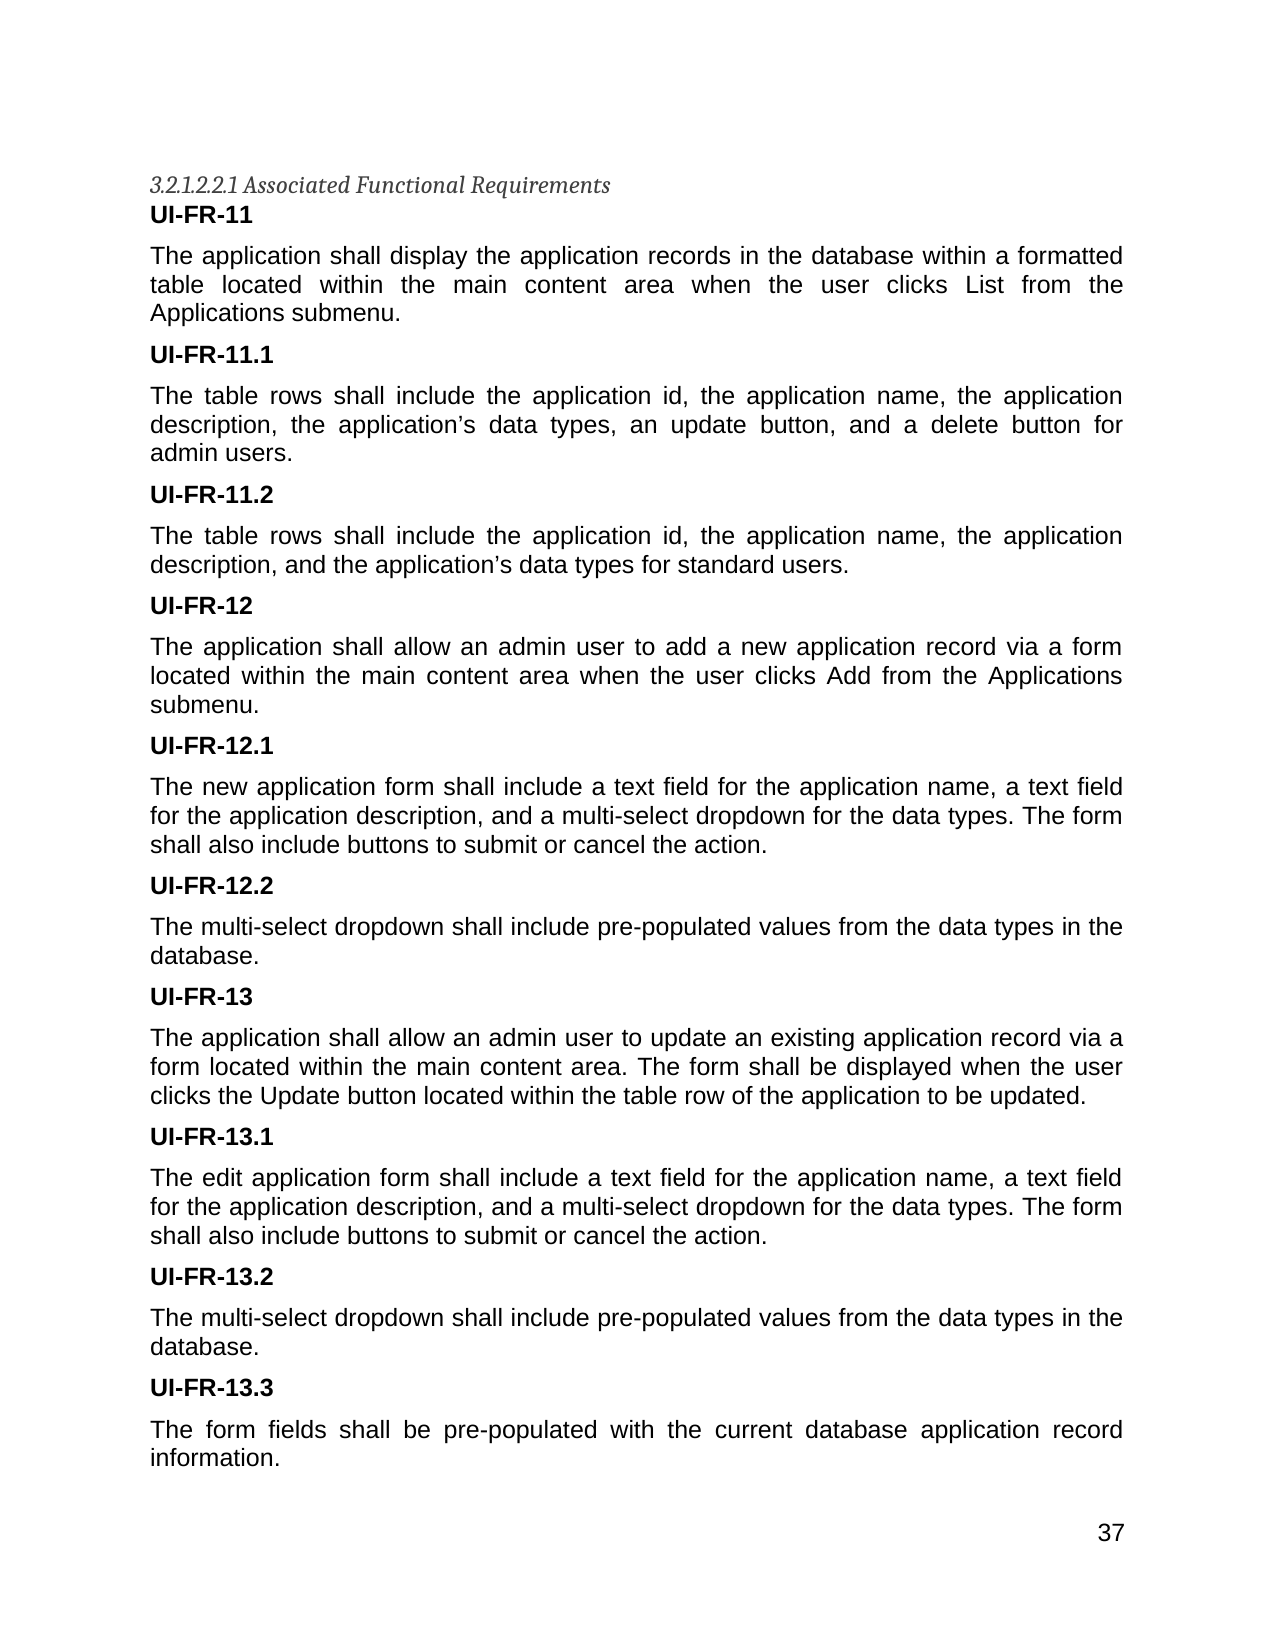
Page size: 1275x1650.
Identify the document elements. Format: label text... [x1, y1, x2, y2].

text UI-FR-12 [150, 591, 1125, 619]
text The multi-select dropdown shall include pre-populated values from the data types in the database. [150, 1303, 1125, 1361]
text UI-FR-12.1 [150, 731, 1125, 759]
text The form fields shall be pre-populated with the current database application record information. [150, 1414, 1125, 1472]
text The application shall allow an admin user to update an existing application record via a form located within the main content area. The form shall be displayed when the user clicks the Update button located within the table row of the application to be updated. [150, 1023, 1125, 1109]
text UI-FR-13.3 [150, 1373, 1125, 1402]
text The application shall allow an admin user to add a new application record via a form located within the main content area when the user clicks Add from the Applications submenu. [150, 632, 1125, 718]
text UI-FR-11.2 [150, 479, 1125, 508]
text The edit application form shall include a text field for the application name, a text field for the application description, and a multi-select dropdown for the data types. The form shall also include buttons to submit or cancel the action. [150, 1163, 1125, 1249]
text The multi-select dropdown shall include pre-populated values from the data types in the database. [150, 912, 1125, 969]
text UI-FR-13.2 [150, 1262, 1125, 1291]
text UI-FR-12.2 [150, 871, 1125, 899]
text The table rows shall include the application id, the application name, the application description, and the application’s data types for standard users. [150, 521, 1125, 578]
subtitle 3.2.1.2.2.1 Associated Functional Requirements [150, 171, 1125, 199]
text UI-FR-13 [150, 982, 1125, 1011]
text The application shall display the application records in the database within a formatted table located within the main content area when the user clicks List from the Applications submenu. [150, 241, 1125, 327]
text UI-FR-11.1 [150, 339, 1125, 368]
text UI-FR-13.1 [150, 1122, 1125, 1151]
text UI-FR-11 [150, 199, 1125, 228]
text The table rows shall include the application id, the application name, the application description, the application’s data types, an update button, and a delete button for admin users. [150, 381, 1125, 467]
text The new application form shall include a text field for the application name, a text field for the application description, and a multi-select dropdown for the data types. The form shall also include buttons to submit or cancel the action. [150, 772, 1125, 858]
